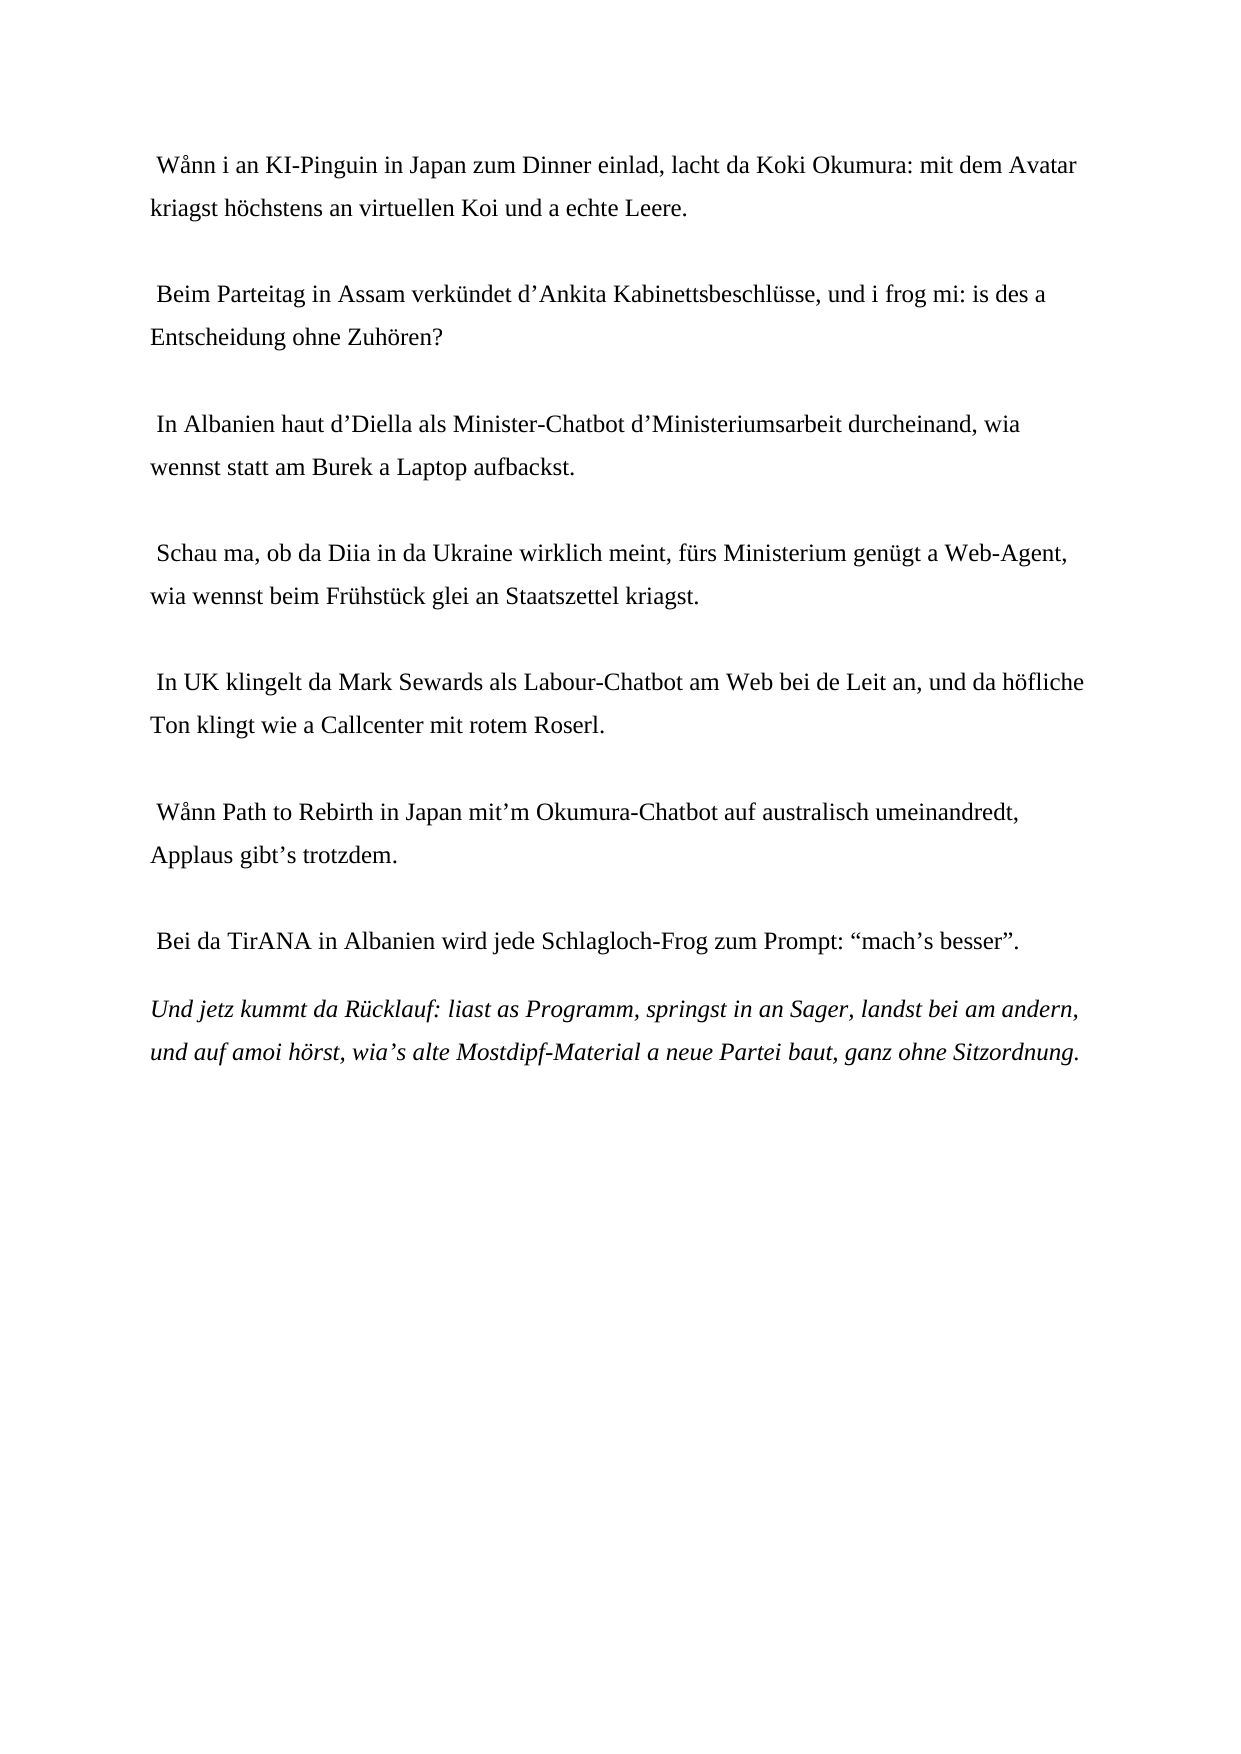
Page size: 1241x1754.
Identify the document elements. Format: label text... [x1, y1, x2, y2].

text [150, 150, 1090, 955]
text Und jetz kummt da Rücklauf: liast as Programm, springst in an Sager, landst bei am andern, und auf amoi hörst, wia’s alte Mostdipf-Material a neue Partei baut, ganz ohne Sitzordnung. [150, 994, 1090, 1066]
